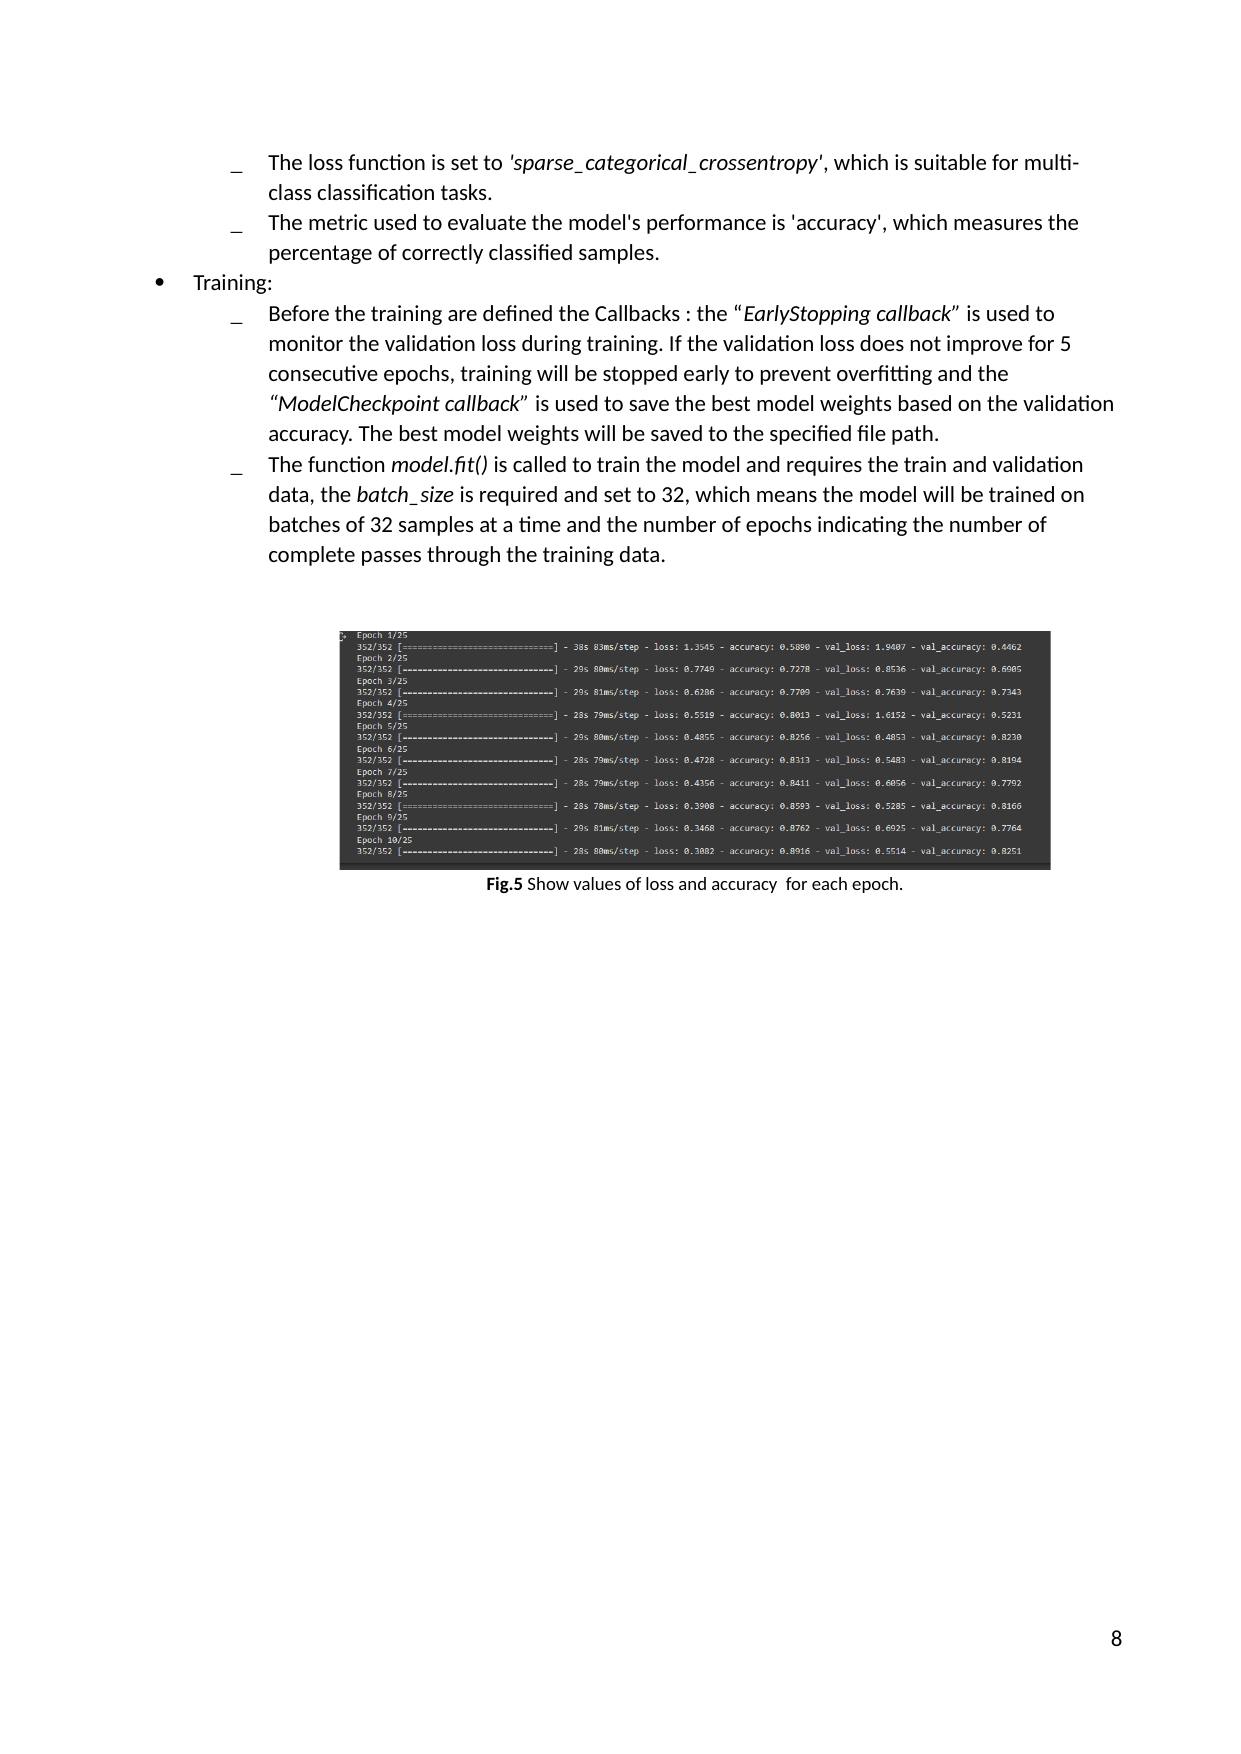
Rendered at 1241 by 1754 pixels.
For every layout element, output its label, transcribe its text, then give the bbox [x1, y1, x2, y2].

list Before the training are defined the Callbacks : the “EarlyStopping callback” is used to monitor the validation loss during training. If the validation loss does not improve for 5 consecutive epochs, training will be stopped early to prevent overfitting and the “ModelCheckpoint callback” is used to save the best model weights based on the validation accuracy. The best model weights will be saved to the specified file path. [231, 299, 1122, 447]
picture [339, 631, 1051, 870]
list The loss function is set to 'sparse_categorical_crossentropy', which is suitable for multi-class classification tasks. [231, 148, 1122, 206]
list The function model.fit() is called to train the model and requires the train and validation data, the batch_size is required and set to 32, which means the model will be trained on batches of 32 samples at a time and the number of epochs indicating the number of complete passes through the training data. [231, 450, 1122, 568]
list Training: [156, 268, 1122, 296]
list Fig.5 Show values of loss and accuracy for each epoch. [268, 872, 1122, 894]
list The metric used to evaluate the model's performance is 'accuracy', which measures the percentage of correctly classified samples. [231, 208, 1122, 266]
